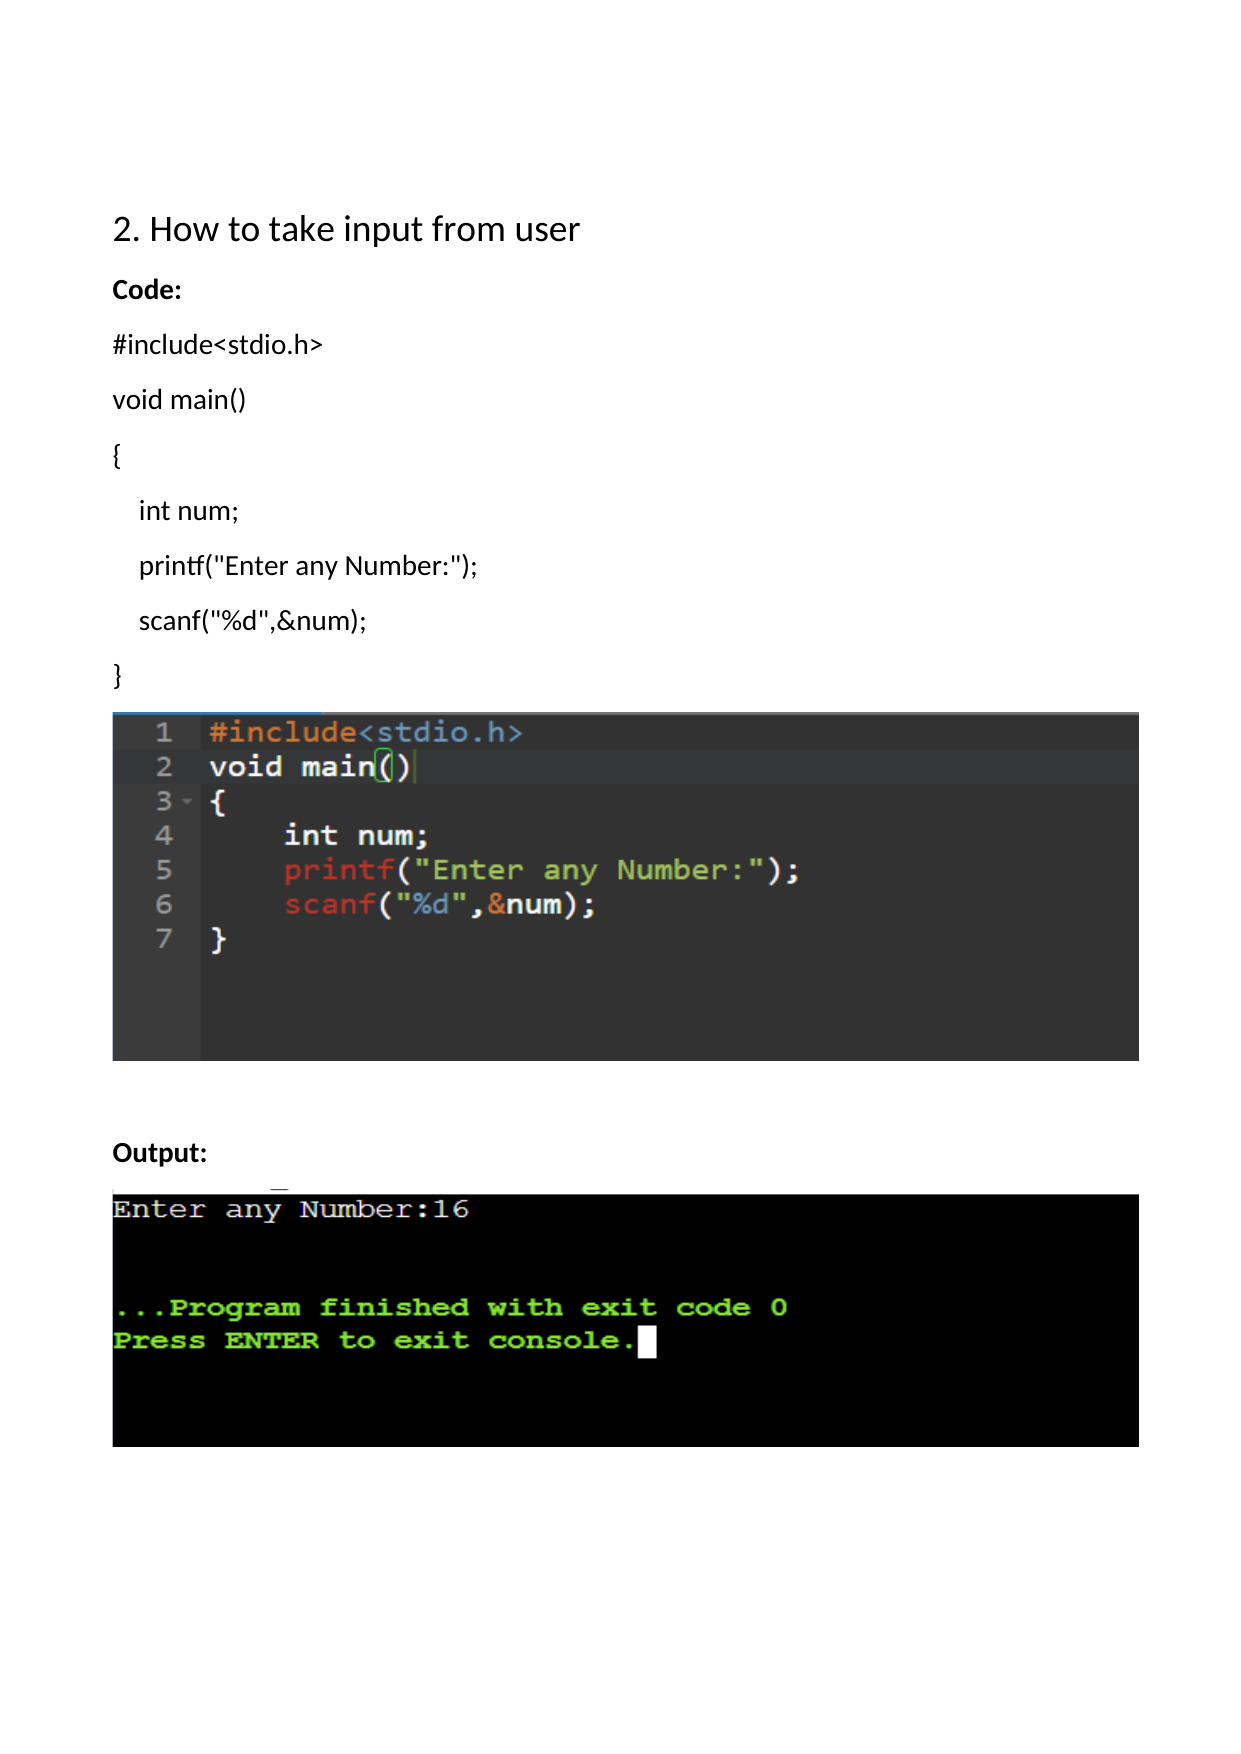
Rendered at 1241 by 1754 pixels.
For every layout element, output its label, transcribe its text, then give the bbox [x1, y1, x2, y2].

text { [112, 437, 1128, 472]
text Code: [112, 271, 1128, 307]
picture [112, 712, 1139, 1061]
text } [112, 657, 1128, 693]
text scanf("%d",&num); [112, 602, 1128, 637]
picture [112, 1189, 1139, 1447]
text printf("Enter any Number:"); [112, 547, 1128, 582]
text #include<stdio.h> [112, 326, 1128, 362]
text Output: [112, 1134, 1128, 1170]
text void main() [112, 381, 1128, 417]
text 2. How to take input from user [112, 205, 1128, 251]
text int num; [112, 492, 1128, 527]
